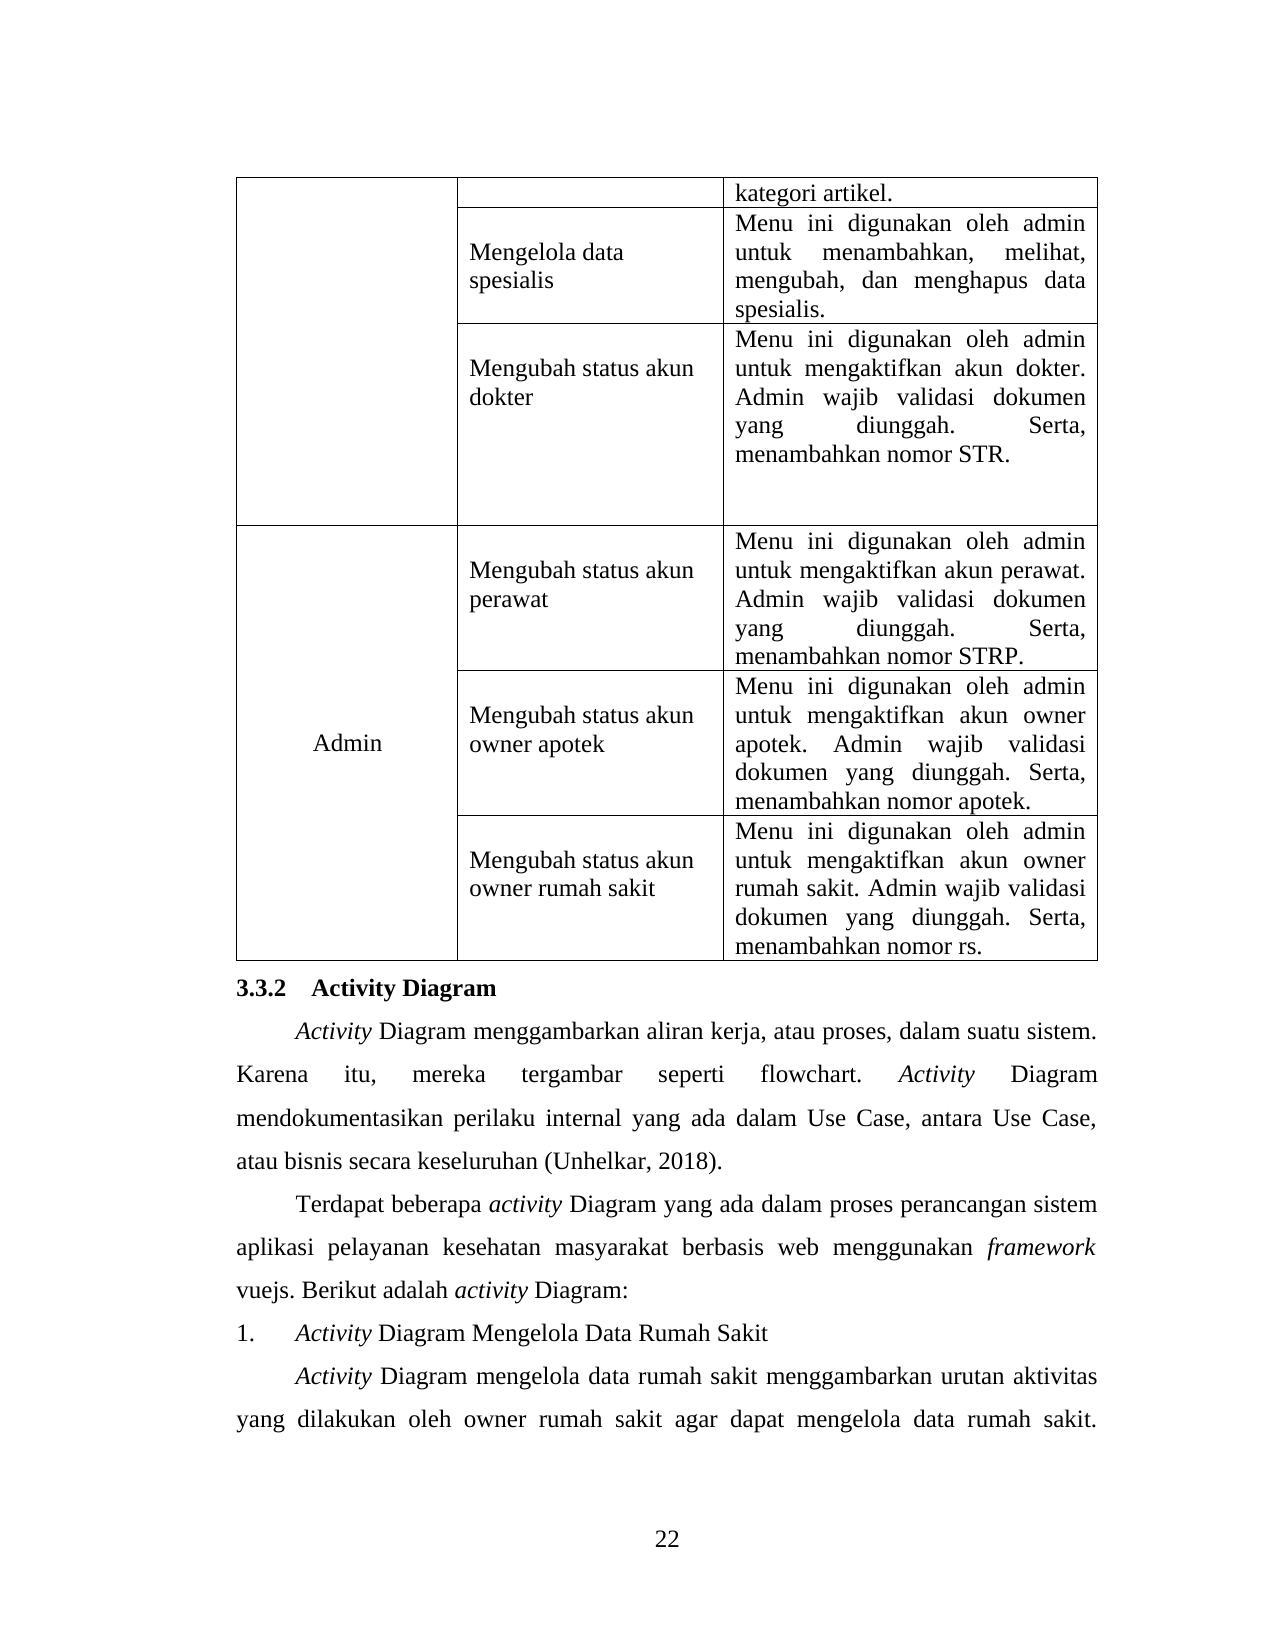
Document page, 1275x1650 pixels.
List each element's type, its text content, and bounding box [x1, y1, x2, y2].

table_cell Menu ini digunakan oleh admin untuk mengaktifkan akun dokter. Admin wajib validasi dokumen yang diunggah. Serta, menambahkan nomor STR. [724, 324, 1097, 525]
table_cell Menu ini digunakan oleh admin untuk mengaktifkan akun perawat. Admin wajib validasi dokumen yang diunggah. Serta, menambahkan nomor STRP. [724, 526, 1097, 670]
text Terdapat beberapa activity Diagram yang ada dalam proses perancangan sistem aplikasi pelayanan kesehatan masyarakat berbasis web menggunakan framework vuejs. Berikut adalah activity Diagram: [236, 1189, 1098, 1304]
table_cell Mengubah status akun owner rumah sakit [458, 816, 723, 960]
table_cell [724, 178, 1097, 207]
list Activity Diagram Mengelola Data Rumah Sakit [236, 1318, 1098, 1347]
table_cell Mengubah status akun owner apotek [458, 671, 723, 815]
subtitle Activity Diagram [236, 973, 1098, 1002]
table_cell Mengelola data spesialis [458, 208, 723, 323]
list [236, 1361, 1098, 1433]
table_cell Menu ini digunakan oleh admin untuk menambahkan, melihat, mengubah, dan menghapus data spesialis. [724, 208, 1097, 323]
table_cell Admin [237, 526, 457, 960]
text Activity Diagram menggambarkan aliran kerja, atau proses, dalam suatu sistem. Karena itu, mereka tergambar seperti flowchart. Activity Diagram mendokumentasikan perilaku internal yang ada dalam Use Case, antara Use Case, atau bisnis secara keseluruhan (Unhelkar, 2018). [236, 1016, 1098, 1174]
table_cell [458, 178, 723, 207]
table_cell Menu ini digunakan oleh admin untuk mengaktifkan akun owner rumah sakit. Admin wajib validasi dokumen yang diunggah. Serta, menambahkan nomor rs. [724, 816, 1097, 960]
table_cell Mengubah status akun perawat [458, 526, 723, 670]
table_cell Mengubah status akun dokter [458, 324, 723, 525]
table_cell Menu ini digunakan oleh admin untuk mengaktifkan akun owner apotek. Admin wajib validasi dokumen yang diunggah. Serta, menambahkan nomor apotek. [724, 671, 1097, 815]
